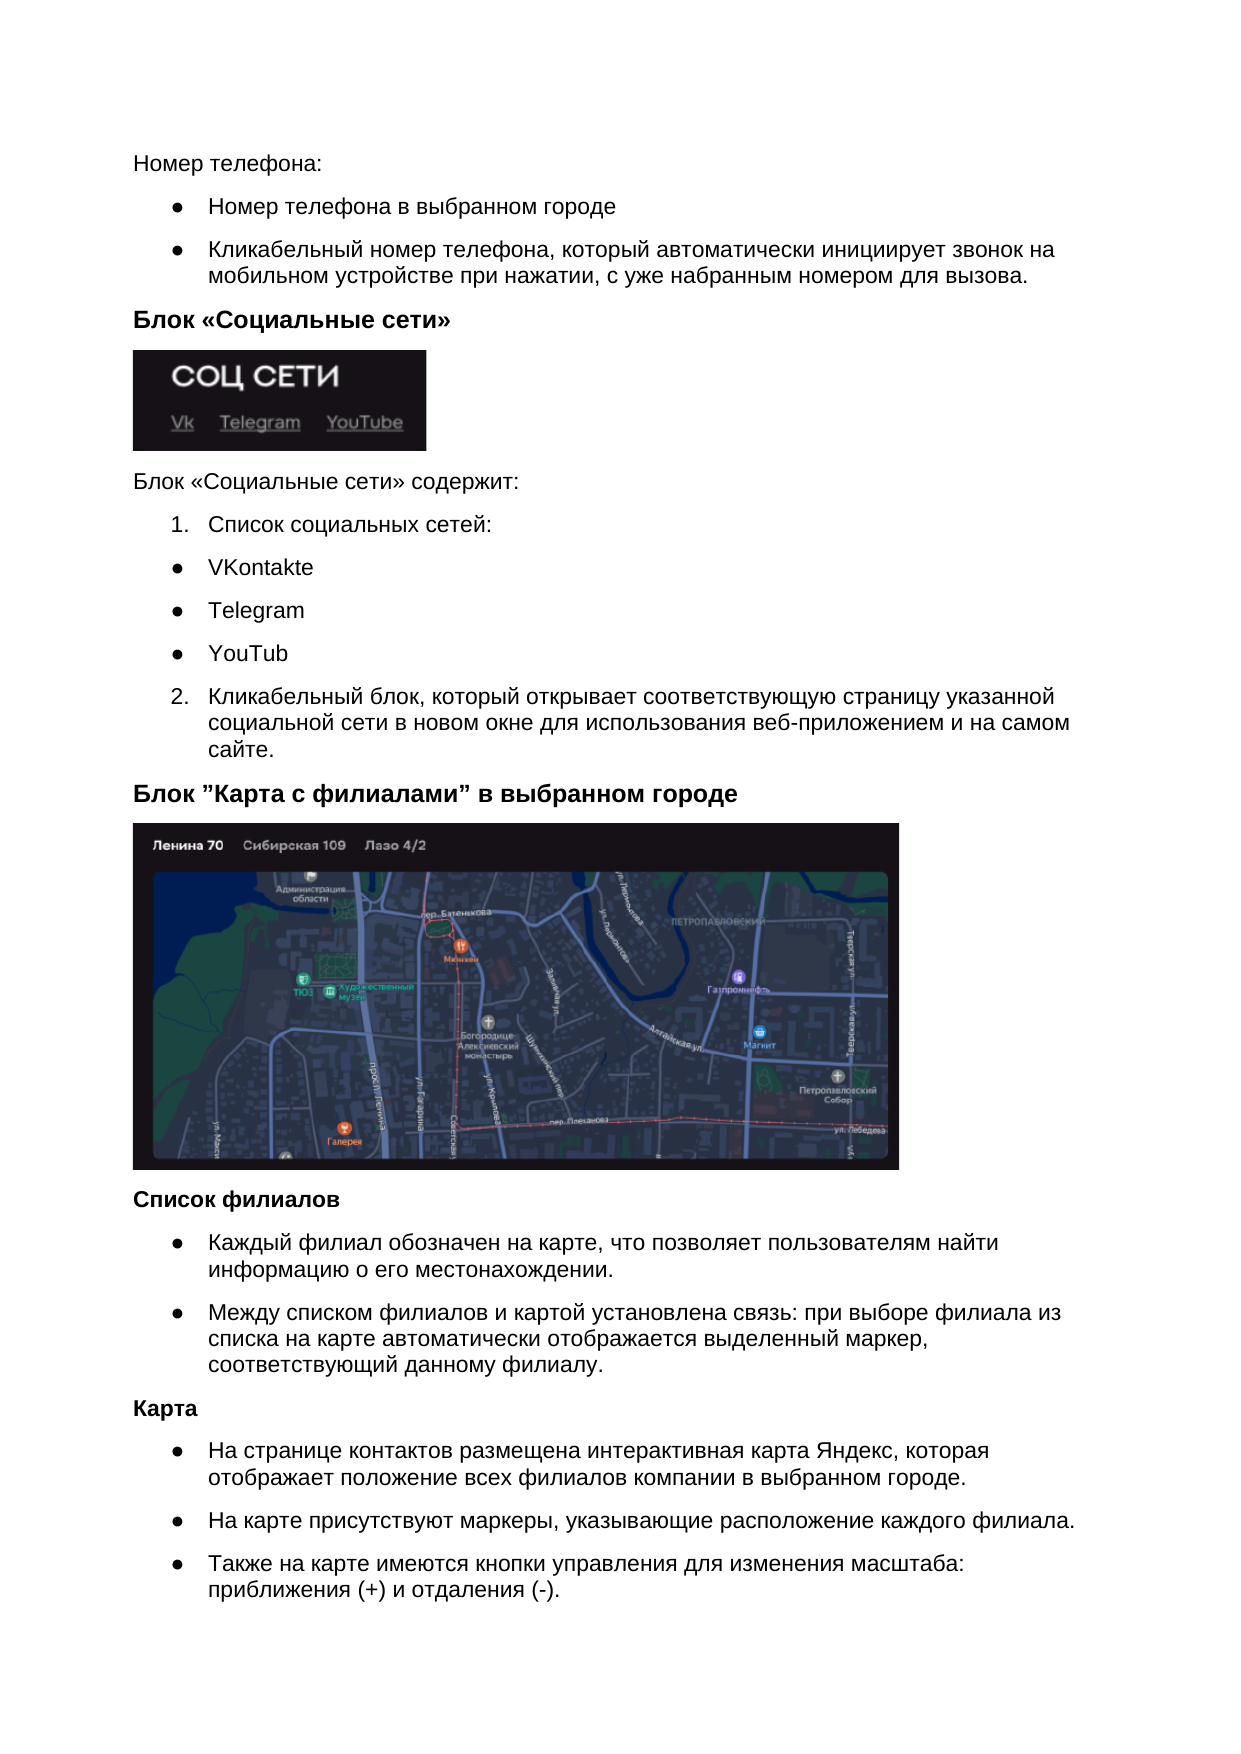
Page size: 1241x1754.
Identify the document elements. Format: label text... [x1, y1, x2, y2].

list Между списком филиалов и картой установлена связь: при выборе филиала из списка на карте автоматически отображается выделенный маркер, соответствующий данному филиалу. [170, 1299, 1090, 1378]
subtitle Блок «Социальные сети» [133, 305, 1090, 334]
picture [132, 350, 427, 451]
list Telegram [170, 597, 1090, 623]
subtitle Блок ”Карта с филиалами” в выбранном городе [133, 778, 1090, 807]
list На карте присутствуют маркеры, указывающие расположение каждого филиала. [170, 1507, 1090, 1533]
list Кликабельный номер телефона, который автоматически инициирует звонок на мобильном устройстве при нажатии, с уже набранным номером для вызова. [170, 236, 1090, 289]
list Список социальных сетей: [170, 511, 1090, 537]
picture [132, 823, 900, 1170]
text Номер телефона: [133, 150, 1090, 176]
list Кликабельный блок, который открывает соответствующую страницу указанной социальной сети в новом окне для использования веб-приложением и на самом сайте. [170, 683, 1090, 762]
text Блок «Социальные сети» содержит: [133, 468, 1090, 494]
list Номер телефона в выбранном городе [170, 193, 1090, 219]
subtitle Карта [133, 1394, 1090, 1421]
list VKontakte [170, 554, 1090, 580]
list YouTub [170, 640, 1090, 666]
list Каждый филиал обозначен на карте, что позволяет пользователям найти информацию о его местонахождении. [170, 1229, 1090, 1282]
list Также на карте имеются кнопки управления для изменения масштаба: приближения (+) и отдаления (-). [170, 1550, 1090, 1603]
list На странице контактов размещена интерактивная карта Яндекс, которая отображает положение всех филиалов компании в выбранном городе. [170, 1437, 1090, 1490]
subtitle Список филиалов [133, 1186, 1090, 1213]
